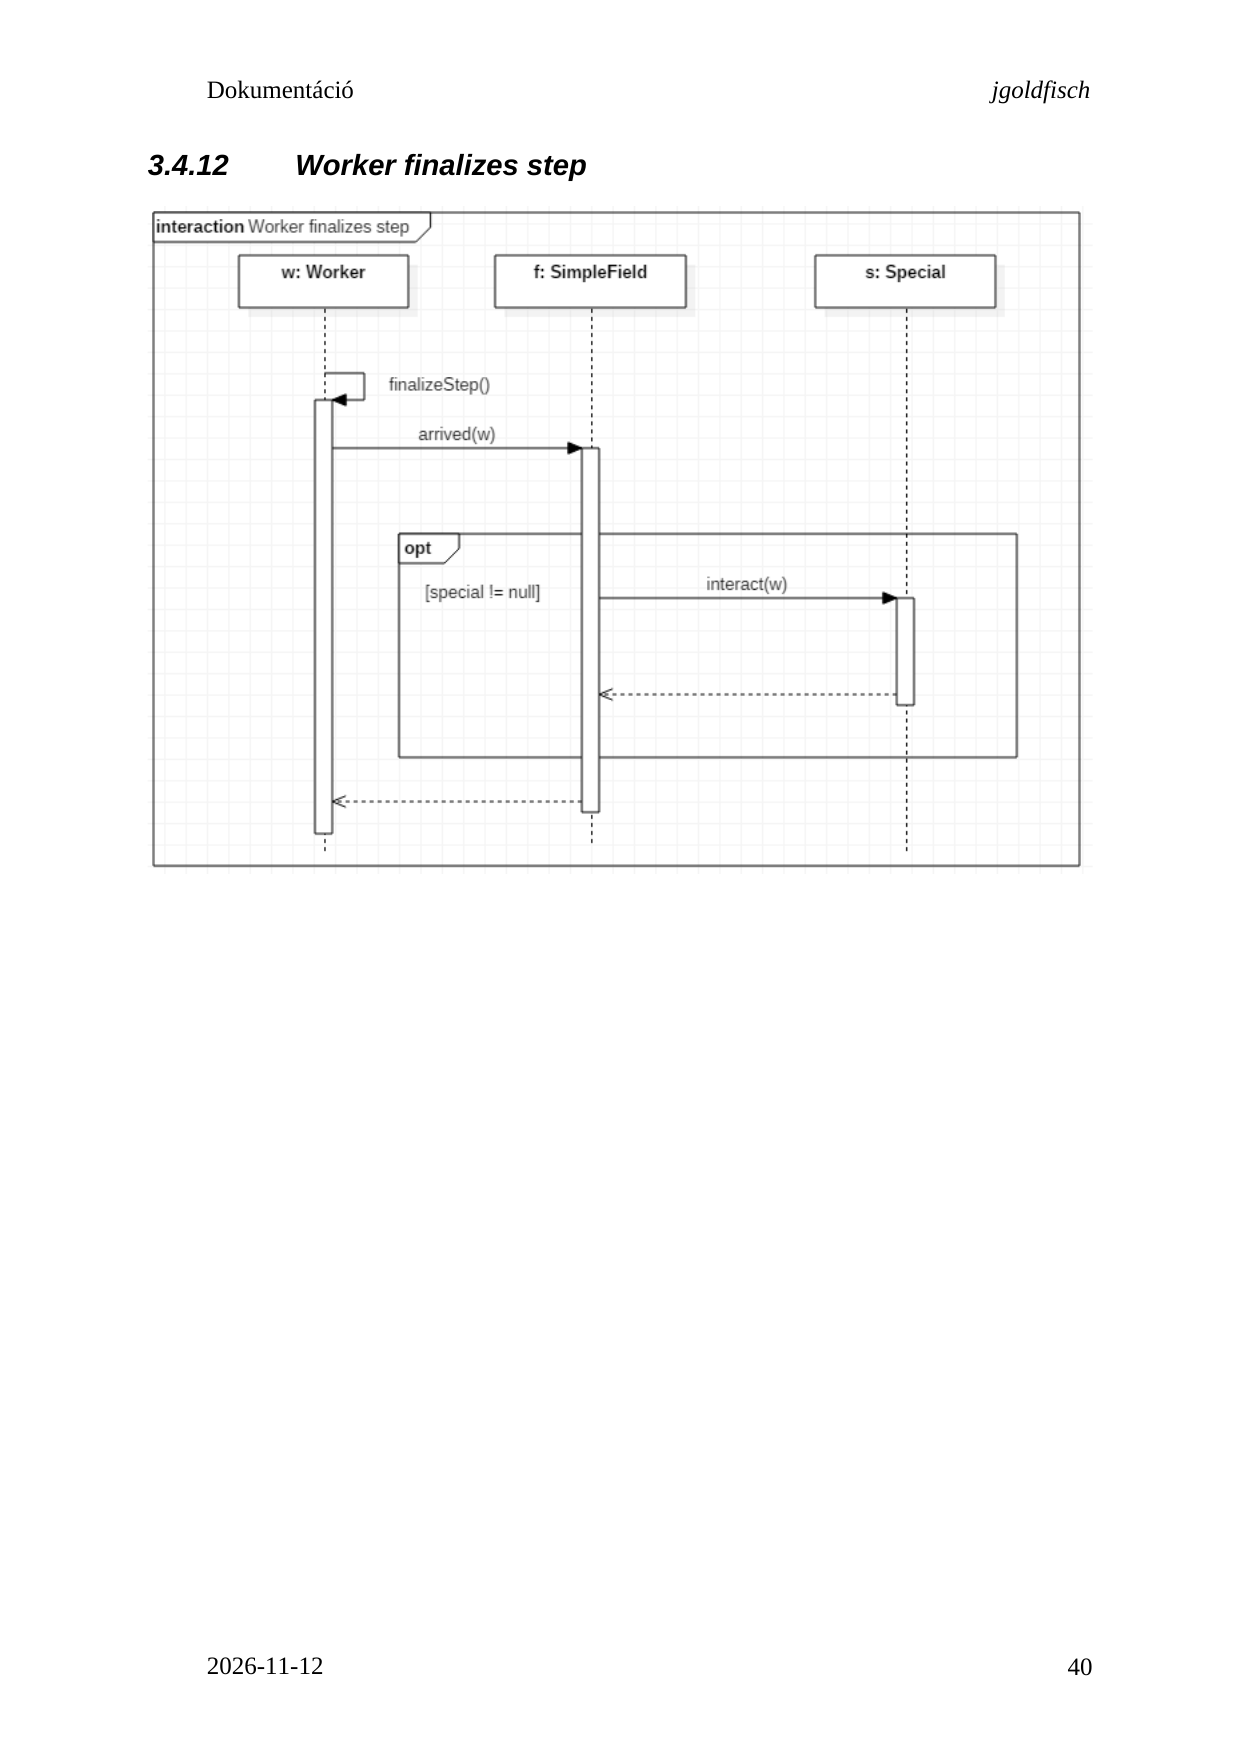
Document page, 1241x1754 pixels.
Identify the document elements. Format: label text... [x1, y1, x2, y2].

picture [147, 206, 1093, 874]
subtitle Worker finalizes step [148, 148, 1093, 181]
